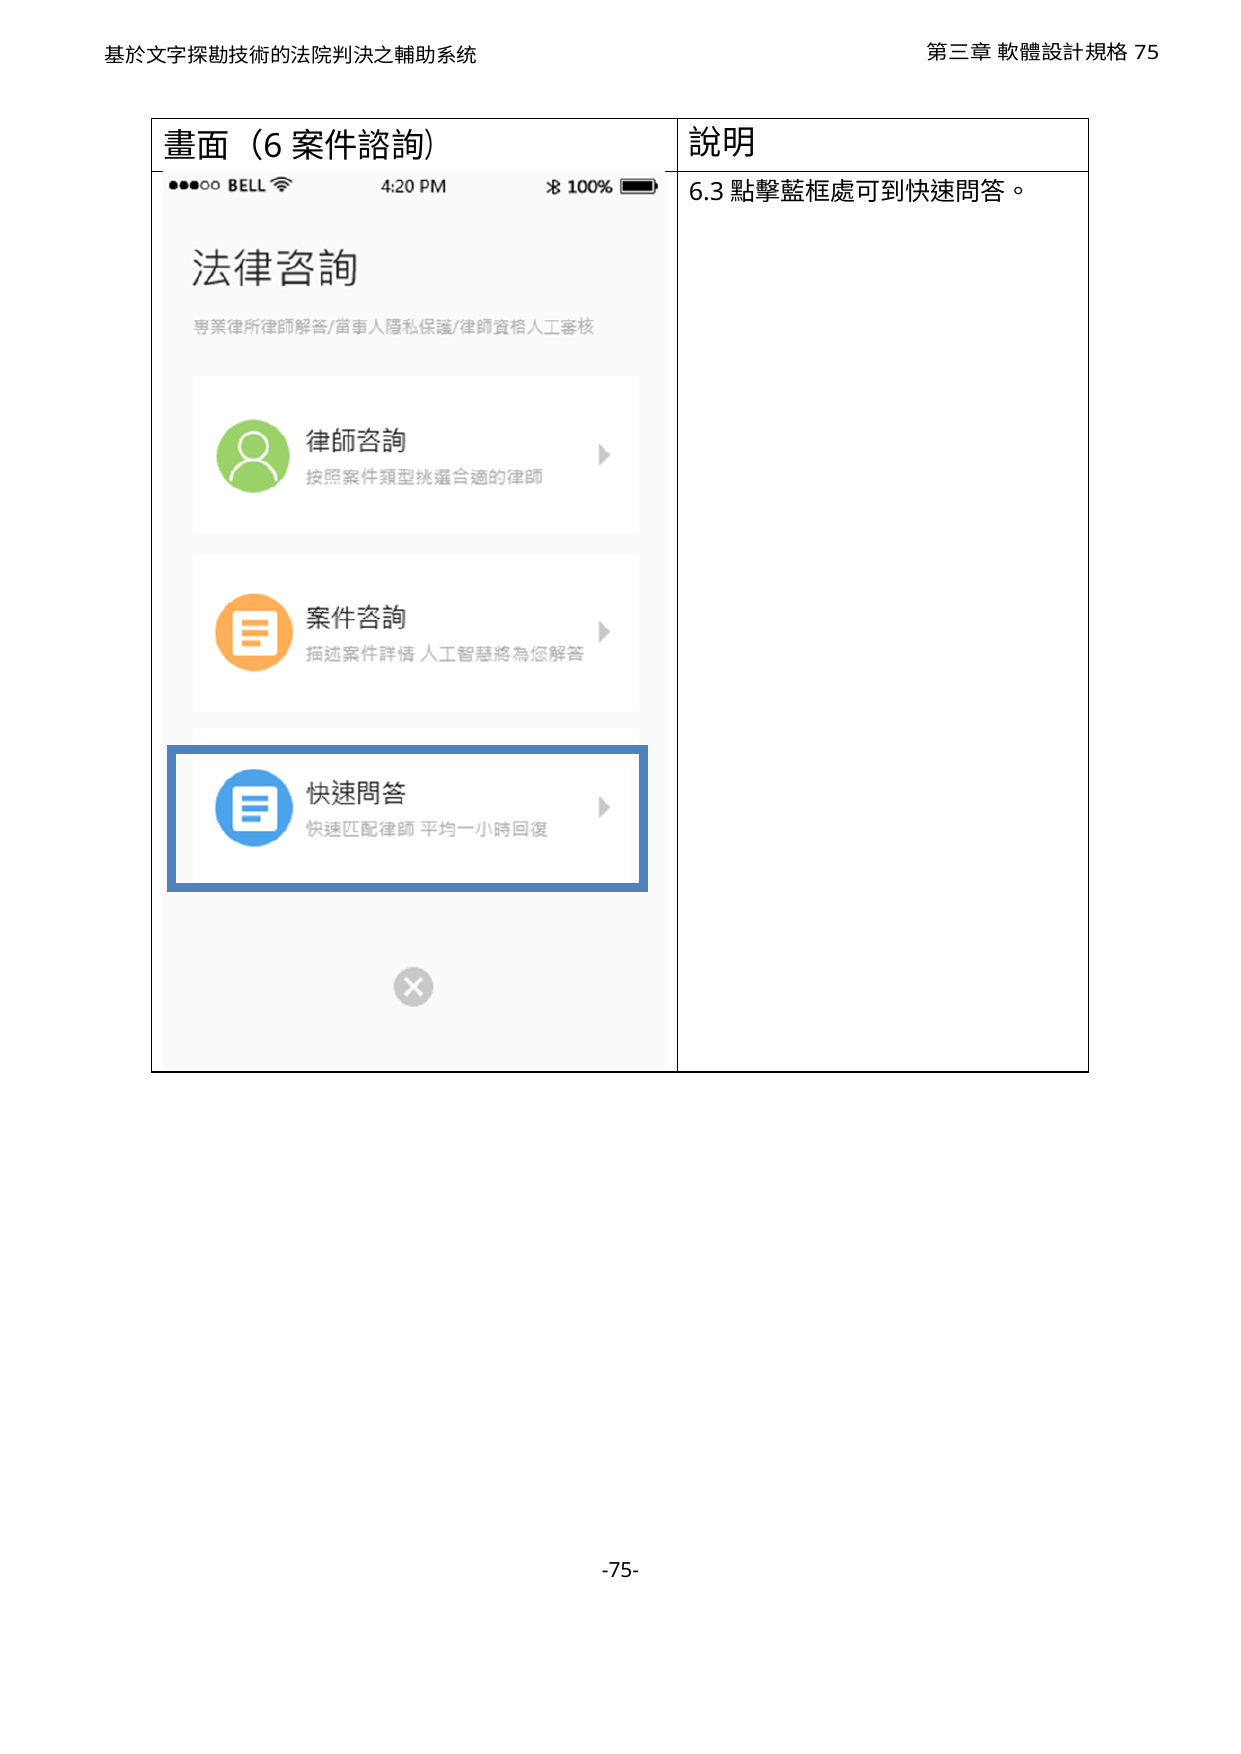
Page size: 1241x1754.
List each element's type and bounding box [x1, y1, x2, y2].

picture [163, 171, 665, 1069]
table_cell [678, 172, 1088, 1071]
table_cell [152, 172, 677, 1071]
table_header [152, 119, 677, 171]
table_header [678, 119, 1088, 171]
